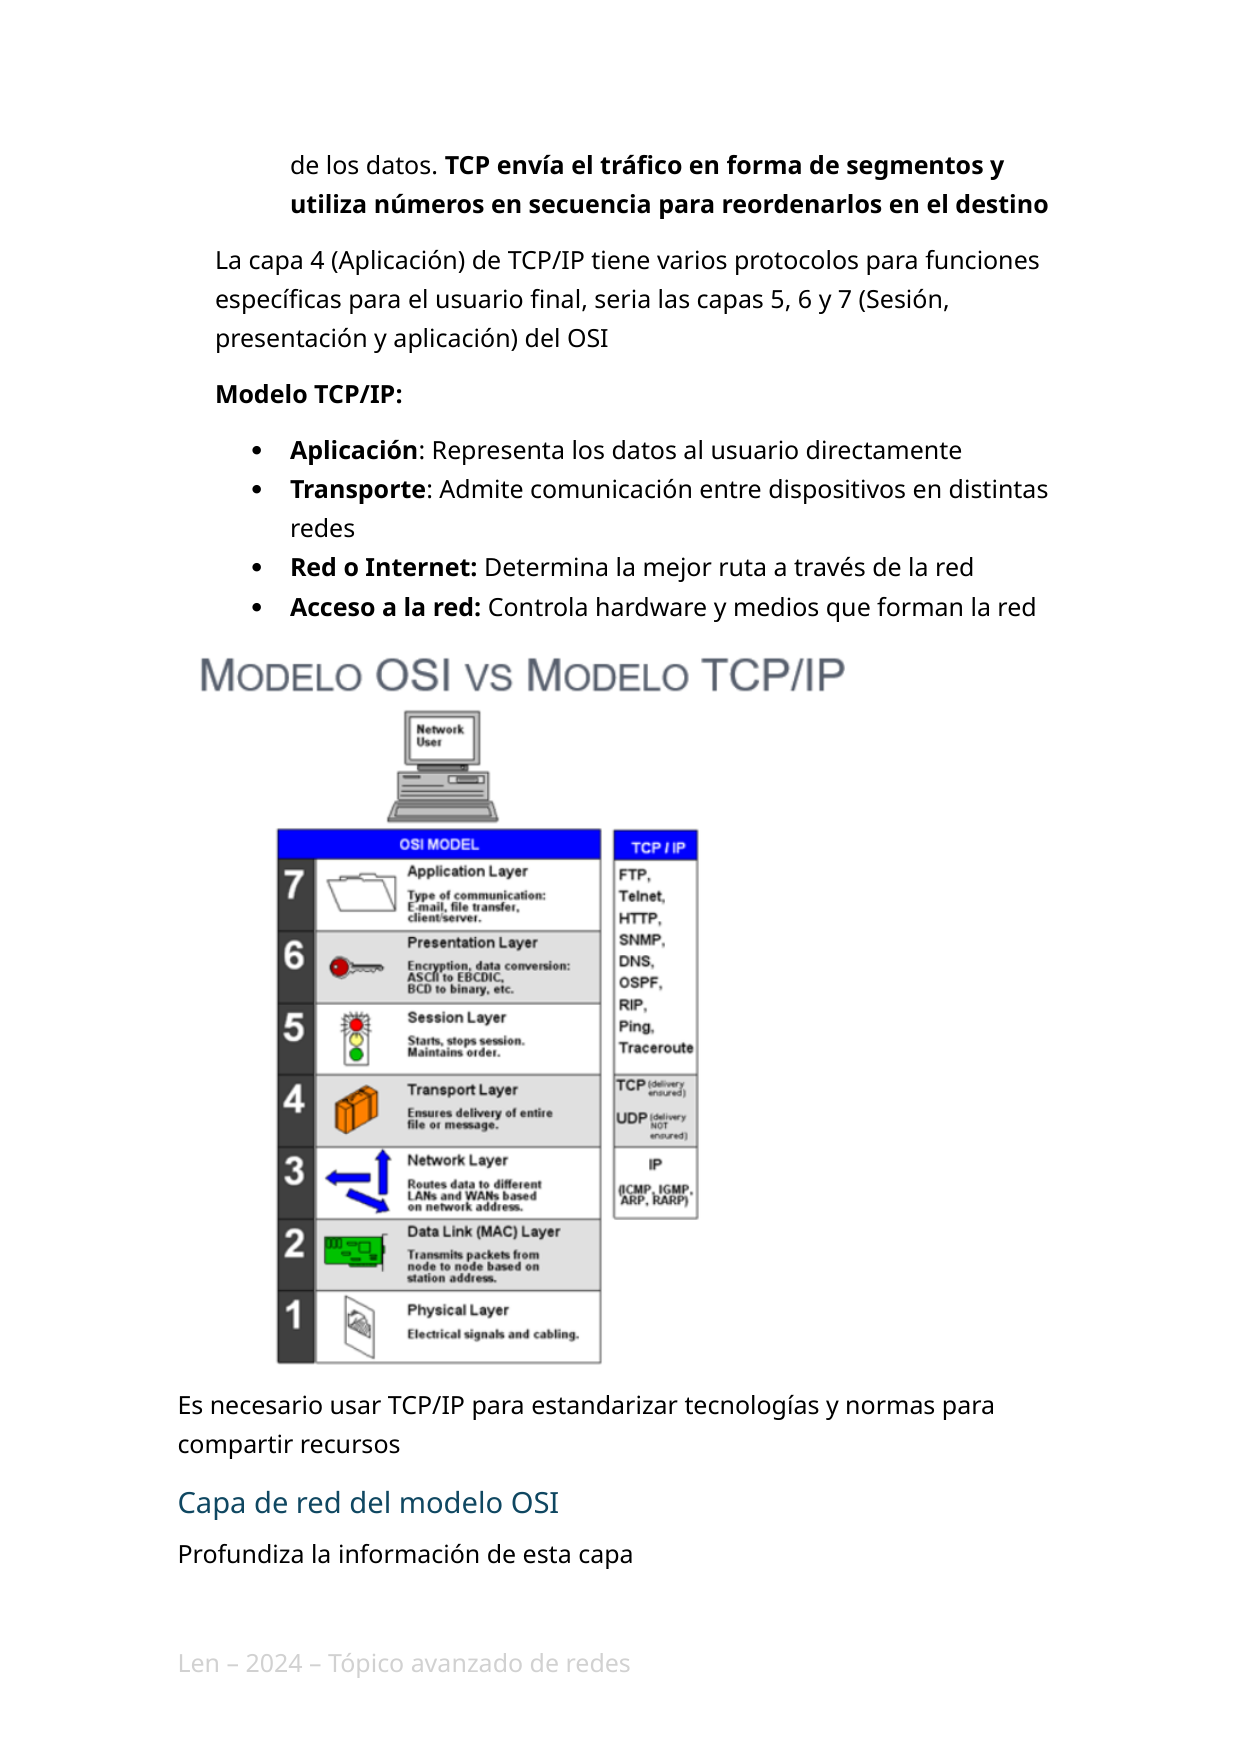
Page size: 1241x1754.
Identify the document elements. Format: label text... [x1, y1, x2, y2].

text Modelo TCP/IP: [215, 377, 1063, 411]
picture [177, 645, 879, 1366]
text Profundiza la información de esta capa [177, 1536, 1063, 1570]
subtitle Capa de red del modelo OSI [177, 1482, 1063, 1522]
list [252, 148, 1063, 221]
list Transporte: Admite comunicación entre dispositivos en distintas redes [252, 472, 1063, 545]
list Red o Internet: Determina la mejor ruta a través de la red [252, 550, 1063, 584]
text Es necesario usar TCP/IP para estandarizar tecnologías y normas para compartir recursos [177, 1387, 1063, 1461]
list Acceso a la red: Controla hardware y medios que forman la red [252, 589, 1063, 623]
text La capa 4 (Aplicación) de TCP/IP tiene varios protocolos para funciones específicas para el usuario final, seria las capas 5, 6 y 7 (Sesión, presentación y aplicación) del OSI [215, 243, 1063, 355]
list Aplicación: Representa los datos al usuario directamente [252, 433, 1063, 467]
